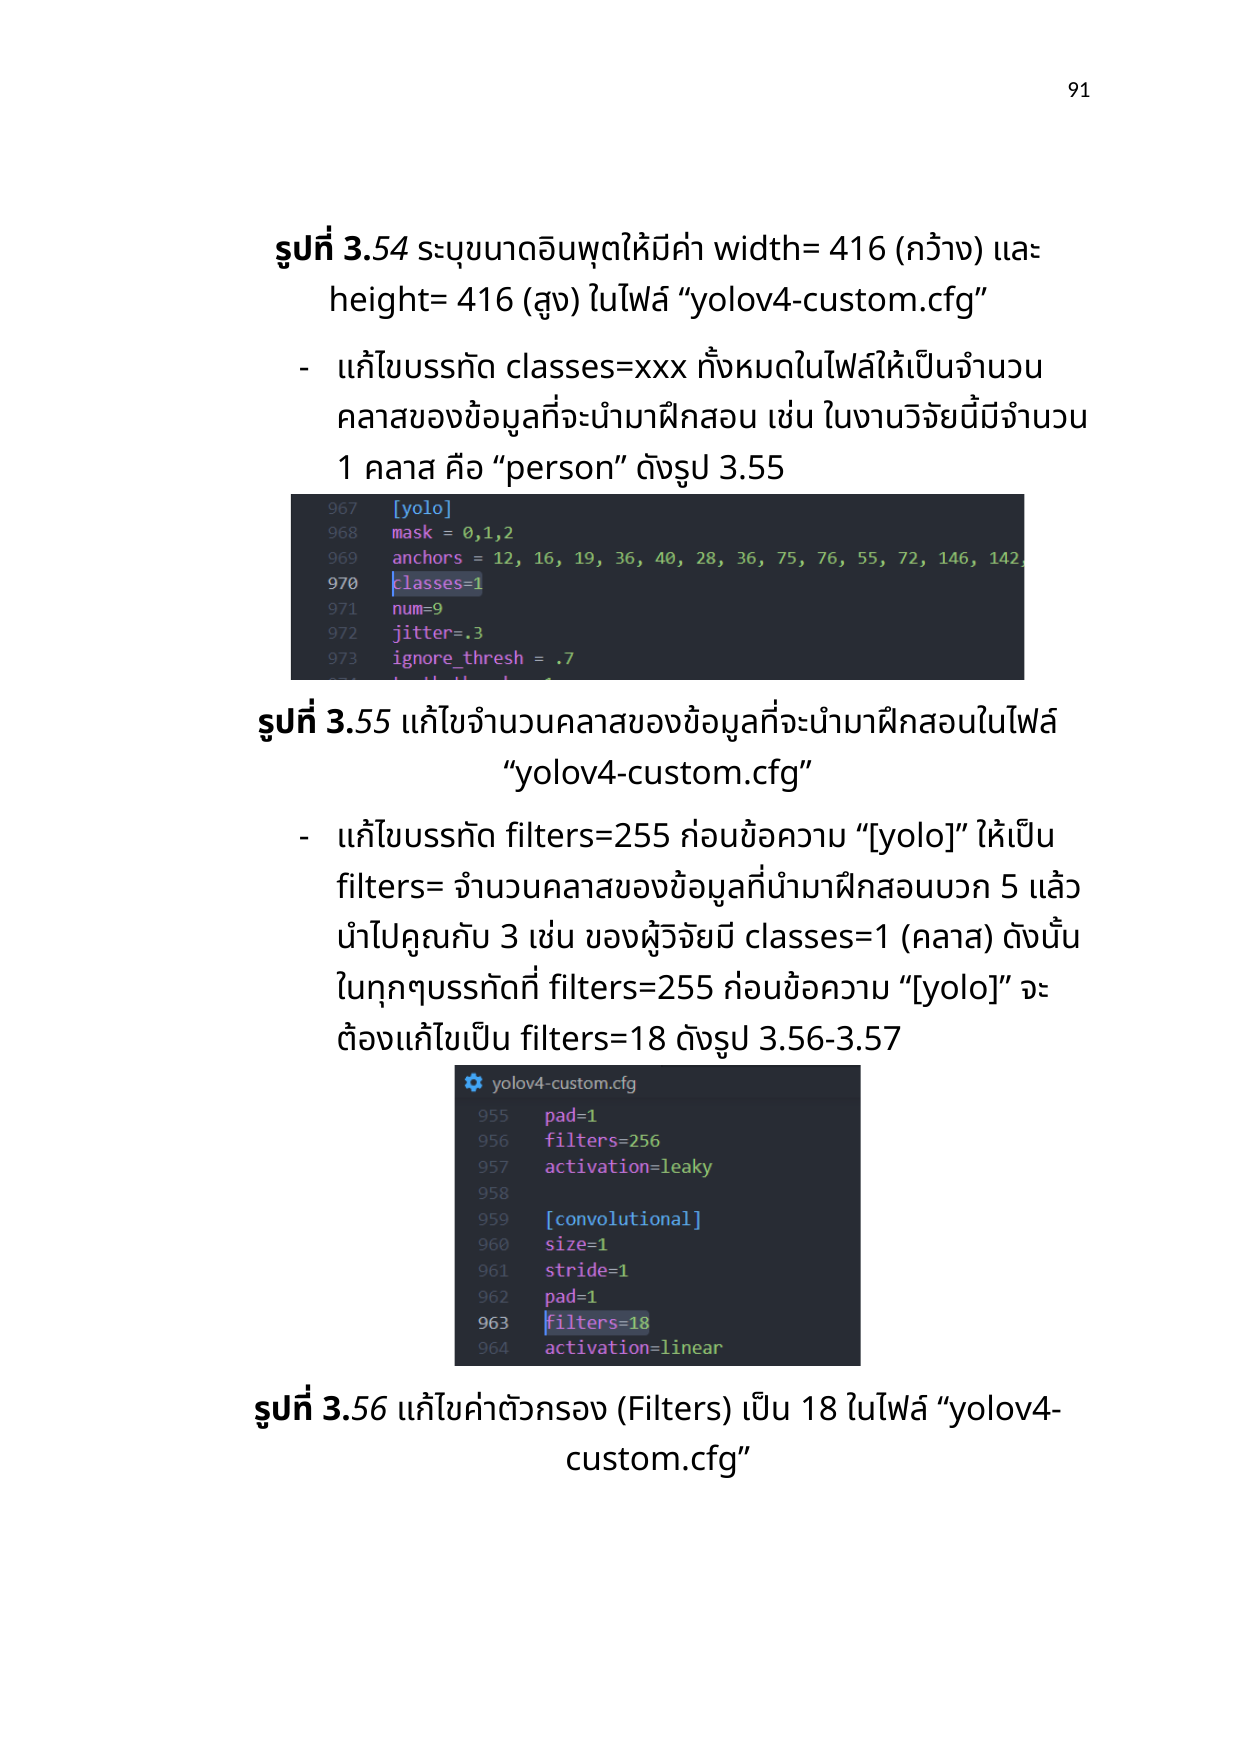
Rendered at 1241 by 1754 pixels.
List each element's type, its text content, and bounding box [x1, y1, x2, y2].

text รูปที่ 3.56 แก้ไขค่าตัวกรอง (Filters) เป็น 18 ในไฟล์ “yolov4-custom.cfg” [225, 1384, 1090, 1480]
text รูปที่ 3.54 ระบุขนาดอินพุตให้มีค่า width= 416 (กว้าง) และ height= 416 (สูง) ในไฟล์ “yolov4-custom.cfg” [225, 225, 1090, 326]
picture [454, 1065, 861, 1366]
text รูปที่ 3.55 แก้ไขจำนวนคลาสของข้อมูลที่จะนำมาฝึกสอนในไฟล์ “yolov4-custom.cfg” [225, 698, 1090, 799]
list แก้ไขบรรทัด filters=255 ก่อนข้อความ “[yolo]” ให้เป็น filters= จำนวนคลาสของข้อมูลที่นำมาฝึกสอนบวก 5 แล้วนำไปคูณกับ 3 เช่น ของผู้วิจัยมี classes=1 (คลาส) ดังนั้นในทุกๆบรรทัดที่ filters=255 ก่อนข้อความ “[yolo]” จะต้องแก้ไขเป็น filters=18 ดังรูป 3.56-3.57 [299, 812, 1090, 1065]
picture [290, 494, 1025, 680]
list แก้ไขบรรทัด classes=xxx ทั้งหมดในไฟล์ให้เป็นจำนวนคลาสของข้อมูลที่จะนำมาฝึกสอน เช่น ในงานวิจัยนี้มีจำนวน 1 คลาส คือ “person” ดังรูป 3.55 [299, 343, 1090, 494]
